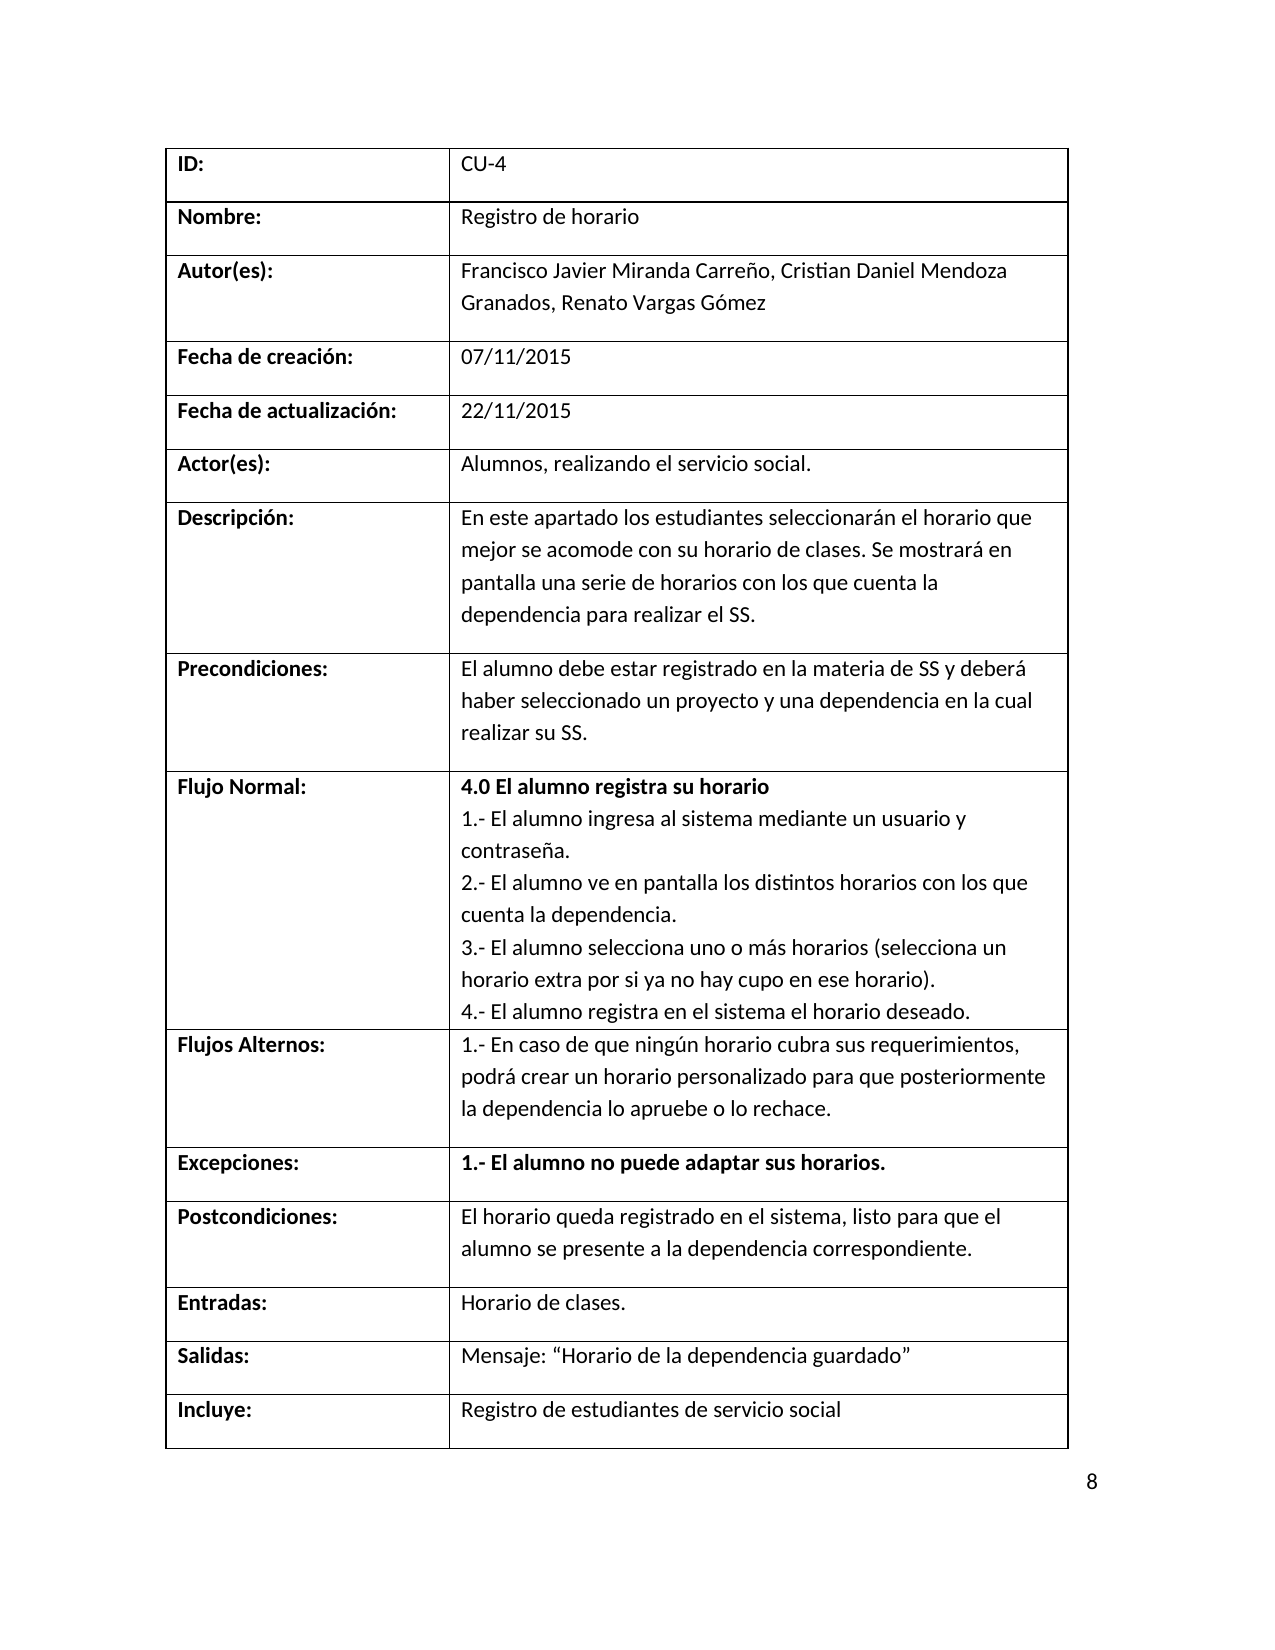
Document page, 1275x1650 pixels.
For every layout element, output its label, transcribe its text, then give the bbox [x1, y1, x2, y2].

table_cell Entradas: [167, 1288, 449, 1341]
table_cell 1.- En caso de que ningún horario cubra sus requerimientos, podrá crear un horario personalizado para que posteriormente la dependencia lo apruebe o lo rechace. [450, 1030, 1067, 1147]
table_cell El alumno debe estar registrado en la materia de SS y deberá haber seleccionado un proyecto y una dependencia en la cual realizar su SS. [450, 654, 1067, 771]
table_cell Postcondiciones: [167, 1202, 449, 1287]
table_header ID: [167, 149, 449, 201]
table_cell Registro de horario [450, 203, 1067, 255]
table_cell 1.- El alumno no puede adaptar sus horarios. [450, 1148, 1067, 1201]
table_cell Alumnos, realizando el servicio social. [450, 450, 1067, 502]
table_cell 22/11/2015 [450, 396, 1067, 448]
table_cell Actor(es): [167, 450, 449, 502]
table_cell En este apartado los estudiantes seleccionarán el horario que mejor se acomode con su horario de clases. Se mostrará en pantalla una serie de horarios con los que cuenta la dependencia para realizar el SS. [450, 503, 1067, 653]
table_cell Fecha de creación: [167, 342, 449, 395]
table_cell Descripción: [167, 503, 449, 653]
table_cell Fecha de actualización: [167, 396, 449, 448]
table_cell Precondiciones: [167, 654, 449, 771]
table_cell Flujo Normal: [167, 772, 449, 1029]
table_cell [450, 1395, 1067, 1448]
table_cell 07/11/2015 [450, 342, 1067, 395]
table_cell Flujos Alternos: [167, 1030, 449, 1147]
table_cell El horario queda registrado en el sistema, listo para que el alumno se presente a la dependencia correspondiente. [450, 1202, 1067, 1287]
table_cell 4.0 El alumno registra su horario 1.- El alumno ingresa al sistema mediante un usuario y contraseña. 2.- El alumno ve en pantalla los distintos horarios con los que cuenta la dependencia. 3.- El alumno selecciona uno o más horarios (selecciona un horario extra por si ya no hay cupo en ese horario). 4.- El alumno registra en el sistema el horario deseado. [450, 772, 1067, 1029]
table_cell Francisco Javier Miranda Carreño, Cristian Daniel Mendoza Granados, Renato Vargas Gómez [450, 256, 1067, 341]
table_cell Nombre: [167, 203, 449, 255]
table_cell Autor(es): [167, 256, 449, 341]
table_cell Mensaje: “Horario de la dependencia guardado” [450, 1342, 1067, 1394]
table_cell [167, 1395, 449, 1448]
table_header CU-4 [450, 149, 1067, 201]
table_cell Horario de clases. [450, 1288, 1067, 1341]
table_cell Salidas: [167, 1342, 449, 1394]
table_cell Excepciones: [167, 1148, 449, 1201]
